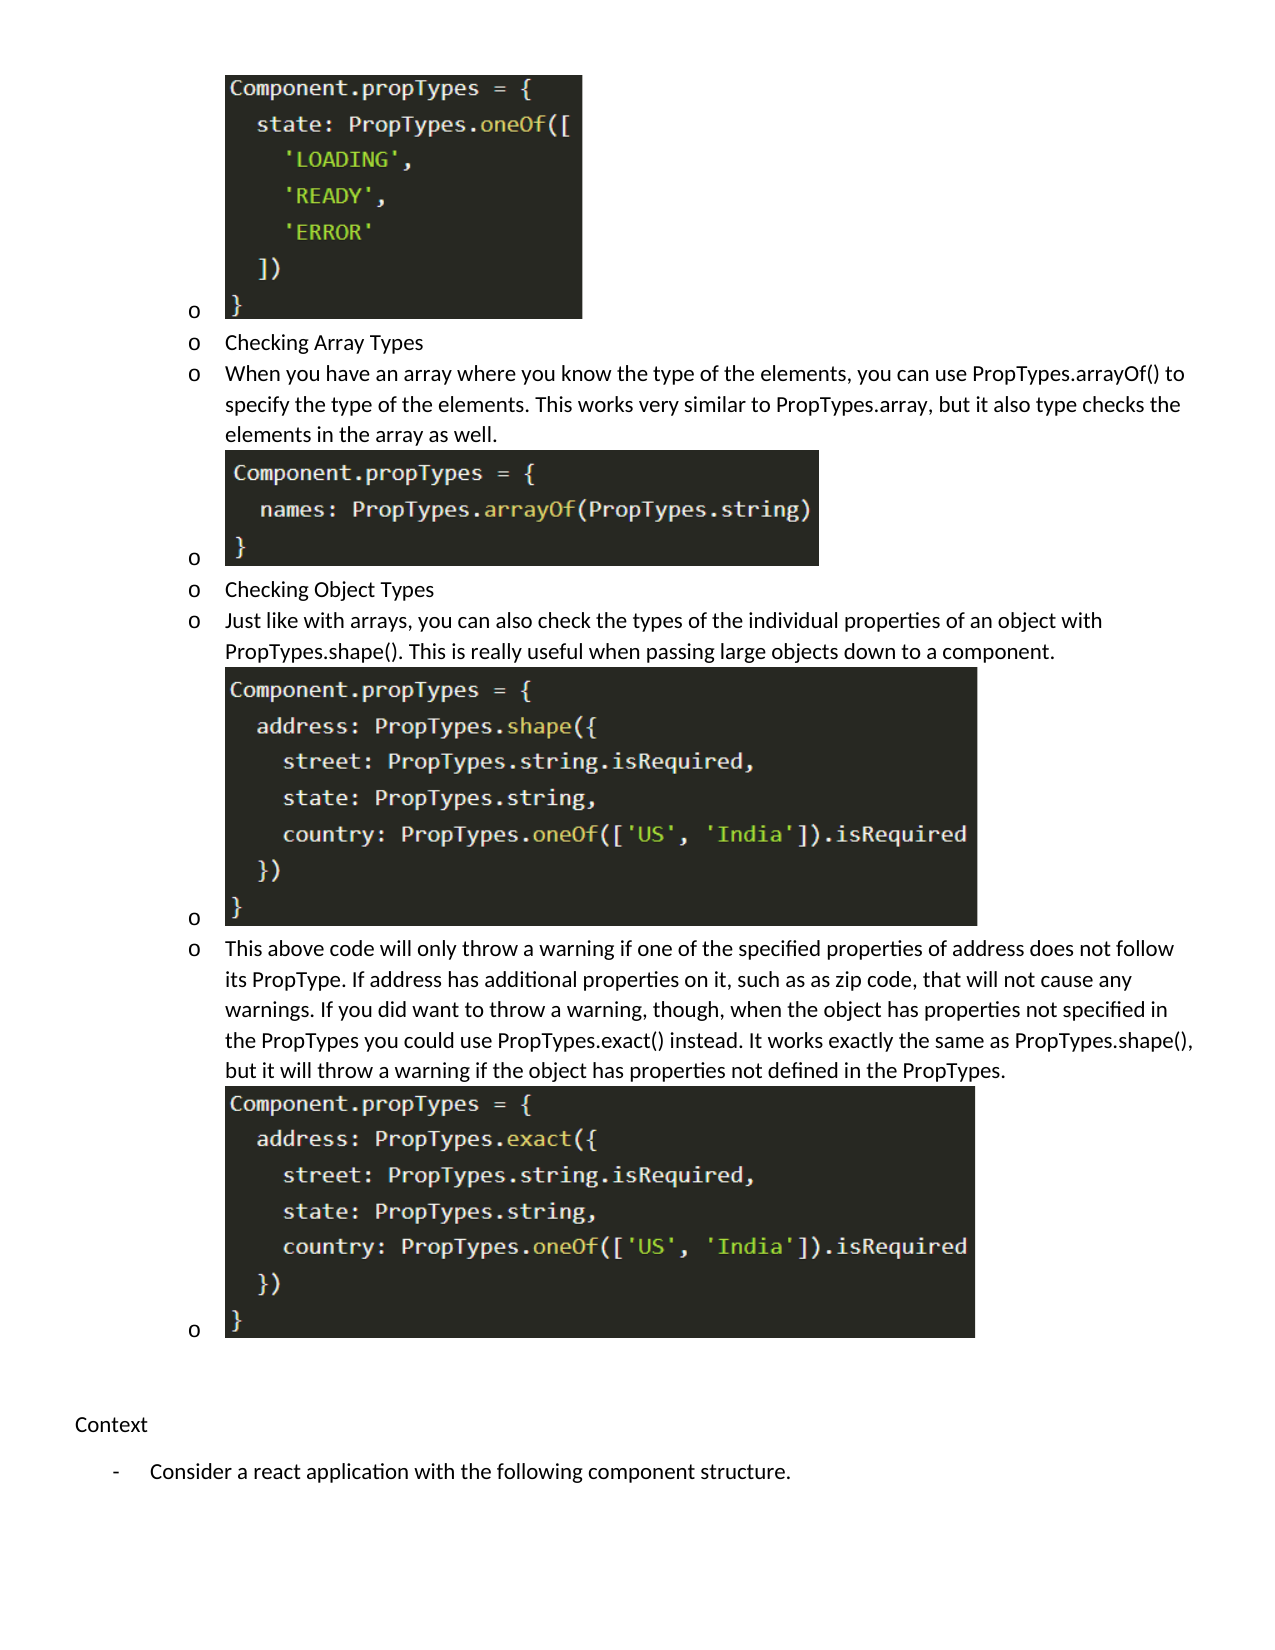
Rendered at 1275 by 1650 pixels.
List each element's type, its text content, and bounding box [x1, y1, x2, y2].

list Consider a react application with the following component structure. [112, 1457, 1200, 1485]
list When you have an array where you know the type of the elements, you can use PropTypes.arrayOf() to specify the type of the elements. This works very similar to PropTypes.array, but it also type checks the elements in the array as well. [187, 359, 1200, 449]
list Checking Array Types [187, 328, 1200, 357]
picture [225, 75, 583, 319]
picture [225, 667, 978, 926]
picture [225, 450, 819, 566]
list Just like with arrays, you can also check the types of the individual properties of an object with PropTypes.shape(). This is really useful when passing large objects down to a component. [187, 606, 1200, 666]
list This above code will only throw a warning if one of the specified properties of address does not follow its PropType. If address has additional properties on it, such as as zip code, that will not cause any warnings. If you did want to throw a warning, though, when the object has properties not specified in the PropTypes you could use PropTypes.exact() instead. It works exactly the same as PropTypes.shape(), but it will throw a warning if the object has properties not defined in the PropTypes. [187, 934, 1200, 1084]
text Context [75, 1410, 1200, 1438]
list Checking Object Types [187, 575, 1200, 604]
picture [225, 1086, 976, 1338]
